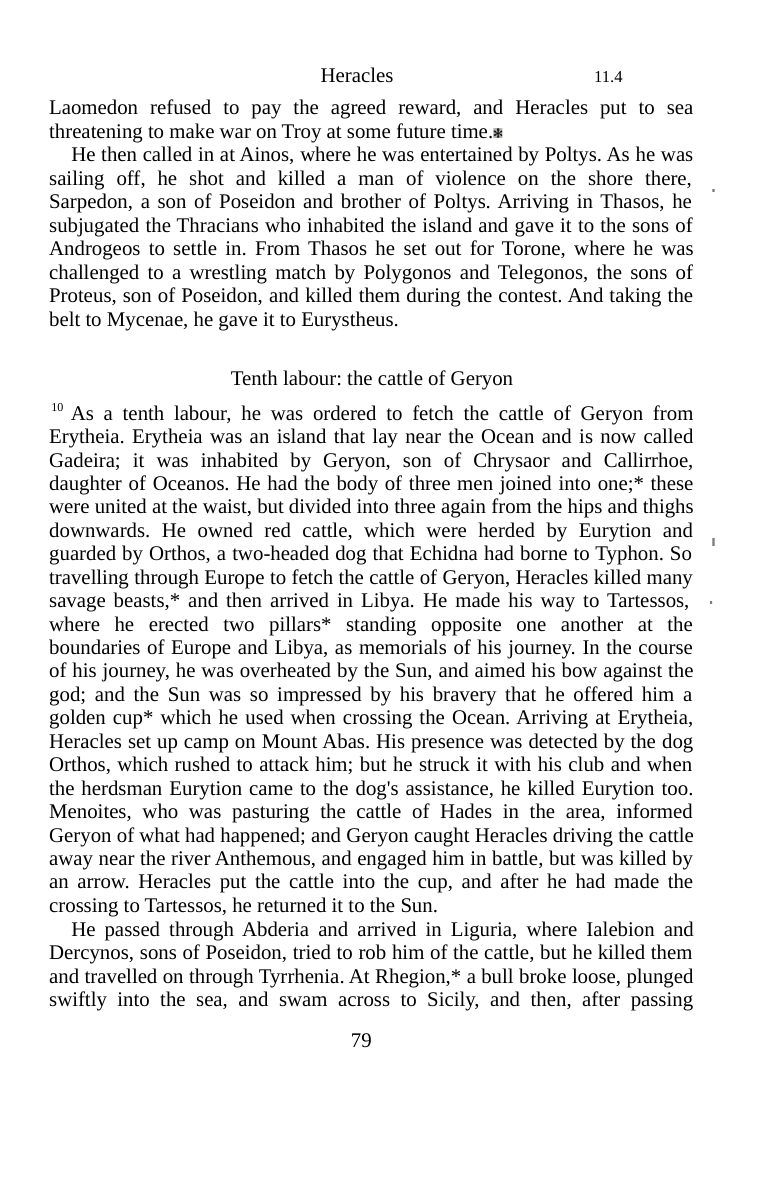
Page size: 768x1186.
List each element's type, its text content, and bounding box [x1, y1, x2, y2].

text He then called in at Ainos, where he was entertained by Poltys. As he was sailing off, he shot and killed a man of violence on the shore there, Sarpedon, a son of Poseidon and brother of Poltys. Arriving in Thasos, he subjugated the Thracians who inhabited the island and gave it to the sons of Androgeos to settle in. From Thasos he set out for Torone, where he was challenged to a wrestling match by Polygonos and Telegonos, the sons of Proteus, son of Poseidon, and killed them during the contest. And taking the belt to Mycenae, he gave it to Eurystheus. [49, 143, 694, 331]
text Tenth labour: the cattle of Geryon [81, 366, 663, 390]
picture [493, 128, 503, 138]
text 10 As a tenth labour, he was ordered to fetch the cattle of Geryon from Erytheia. Erytheia was an island that lay near the Ocean and is now called Gadeira; it was inhabited by Geryon, son of Chrysaor and Callirrhoe, daughter of Oceanos. He had the body of three men joined into one;* these were united at the waist, but divided into three again from the hips and thighs downwards. He owned red cattle, which were herded by Eurytion and guarded by Orthos, a two-headed dog that Echidna had borne to Typhon. So travelling through Europe to fetch the cattle of Geryon, Heracles killed many savage beasts,* and then arrived in Libya. He made his way to Tartessos, where he erected two pillars* standing opposite one another at the boundaries of Europe and Libya, as memorials of his journey. In the course of his journey, he was overheated by the Sun, and aimed his bow against the god; and the Sun was so impressed by his bravery that he offered him a golden cup* which he used when crossing the Ocean. Arriving at Erytheia, Heracles set up camp on Mount Abas. His presence was detected by the dog Orthos, which rushed to attack him; but he struck it with his club and when the herdsman Eurytion came to the dog's assistance, he killed Eurytion too. Menoites, who was pasturing the cattle of Hades in the area, informed Geryon of what had happened; and Geryon caught Heracles driving the cattle away near the river Anthemous, and engaged him in battle, but was killed by an arrow. Heracles put the cattle into the cup, and after he had made the crossing to Tartessos, he returned it to the Sun. [49, 401, 694, 917]
